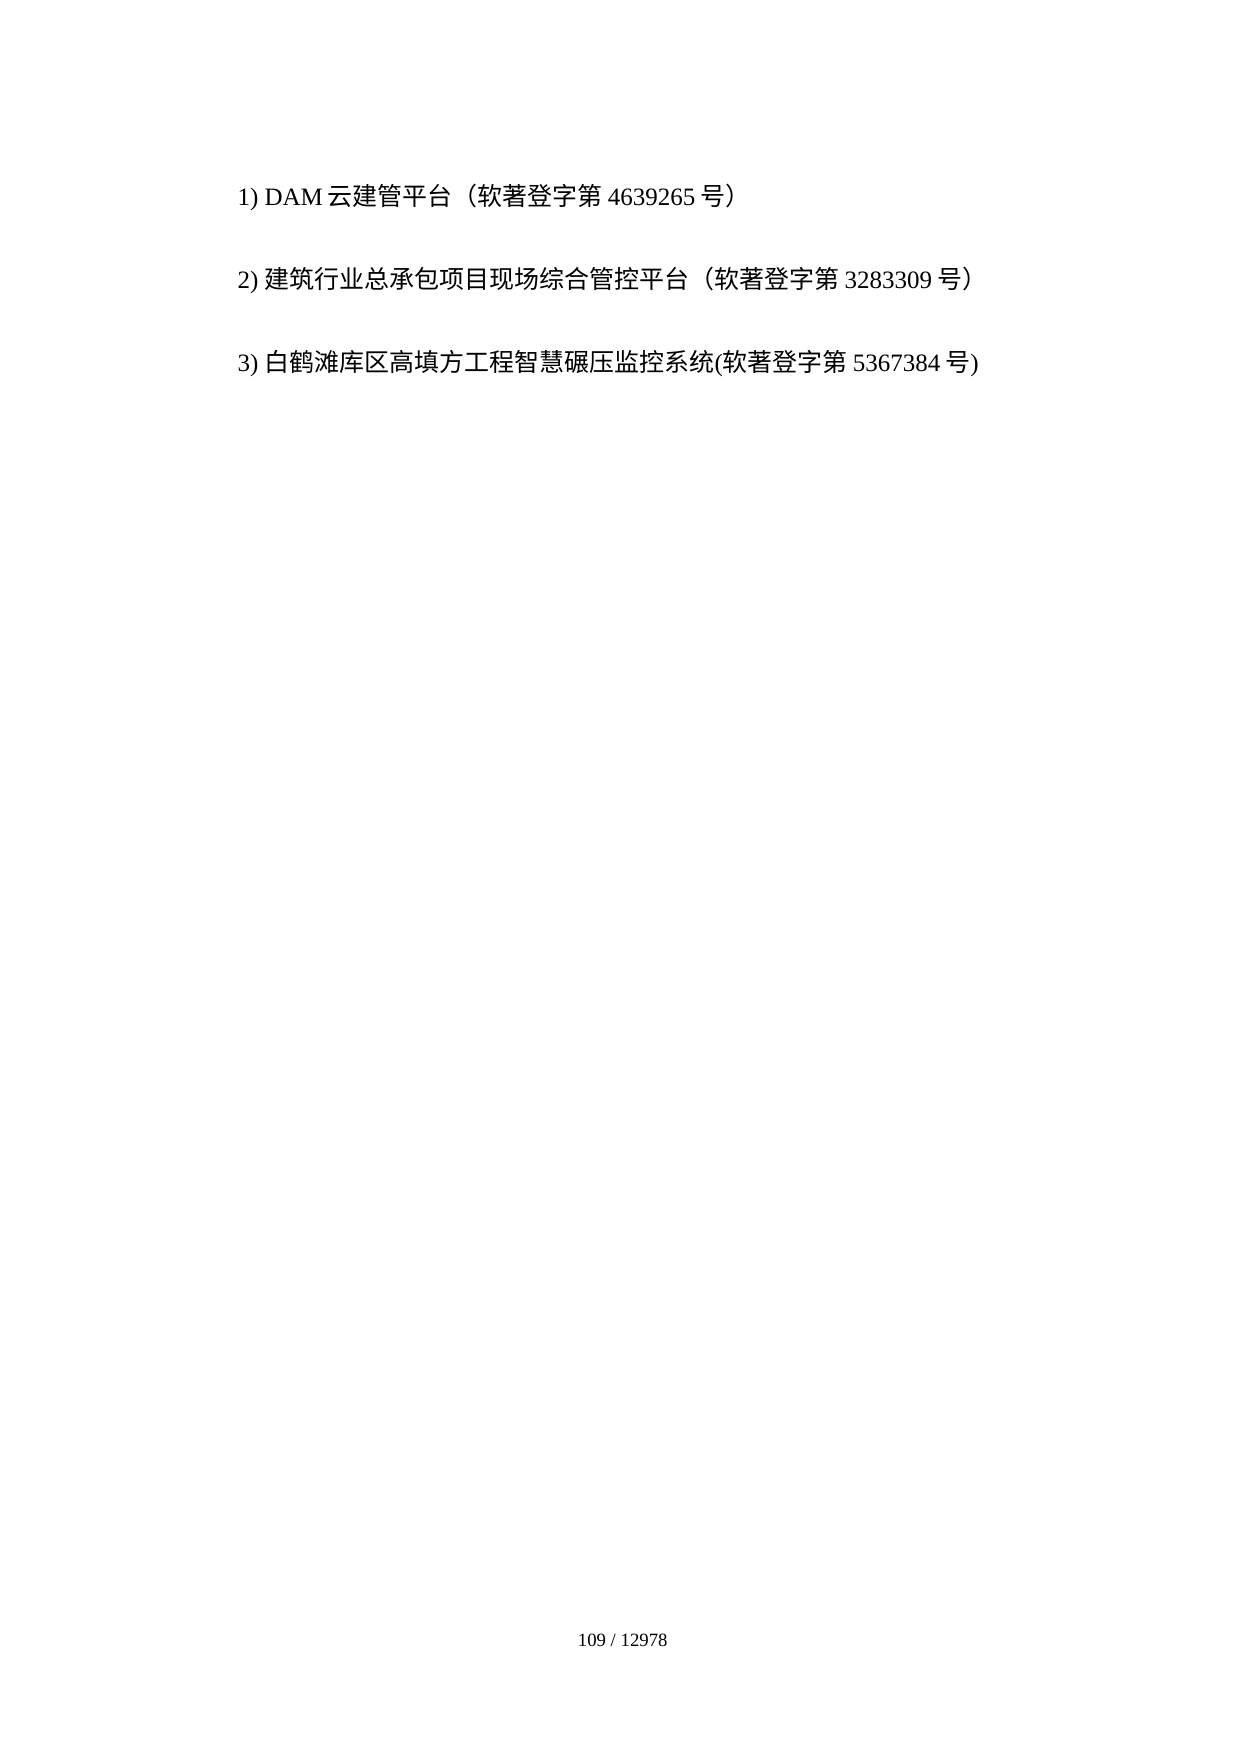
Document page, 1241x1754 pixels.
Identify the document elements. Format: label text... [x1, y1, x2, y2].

text 3) 白鹤滩库区高填方工程智慧碾压监控系统(软著登字第5367384号) [187, 328, 1053, 393]
text 2) 建筑行业总承包项目现场综合管控平台（软著登字第3283309号） [187, 245, 1053, 310]
text 1) DAM云建管平台（软著登字第4639265号） [187, 162, 1053, 227]
